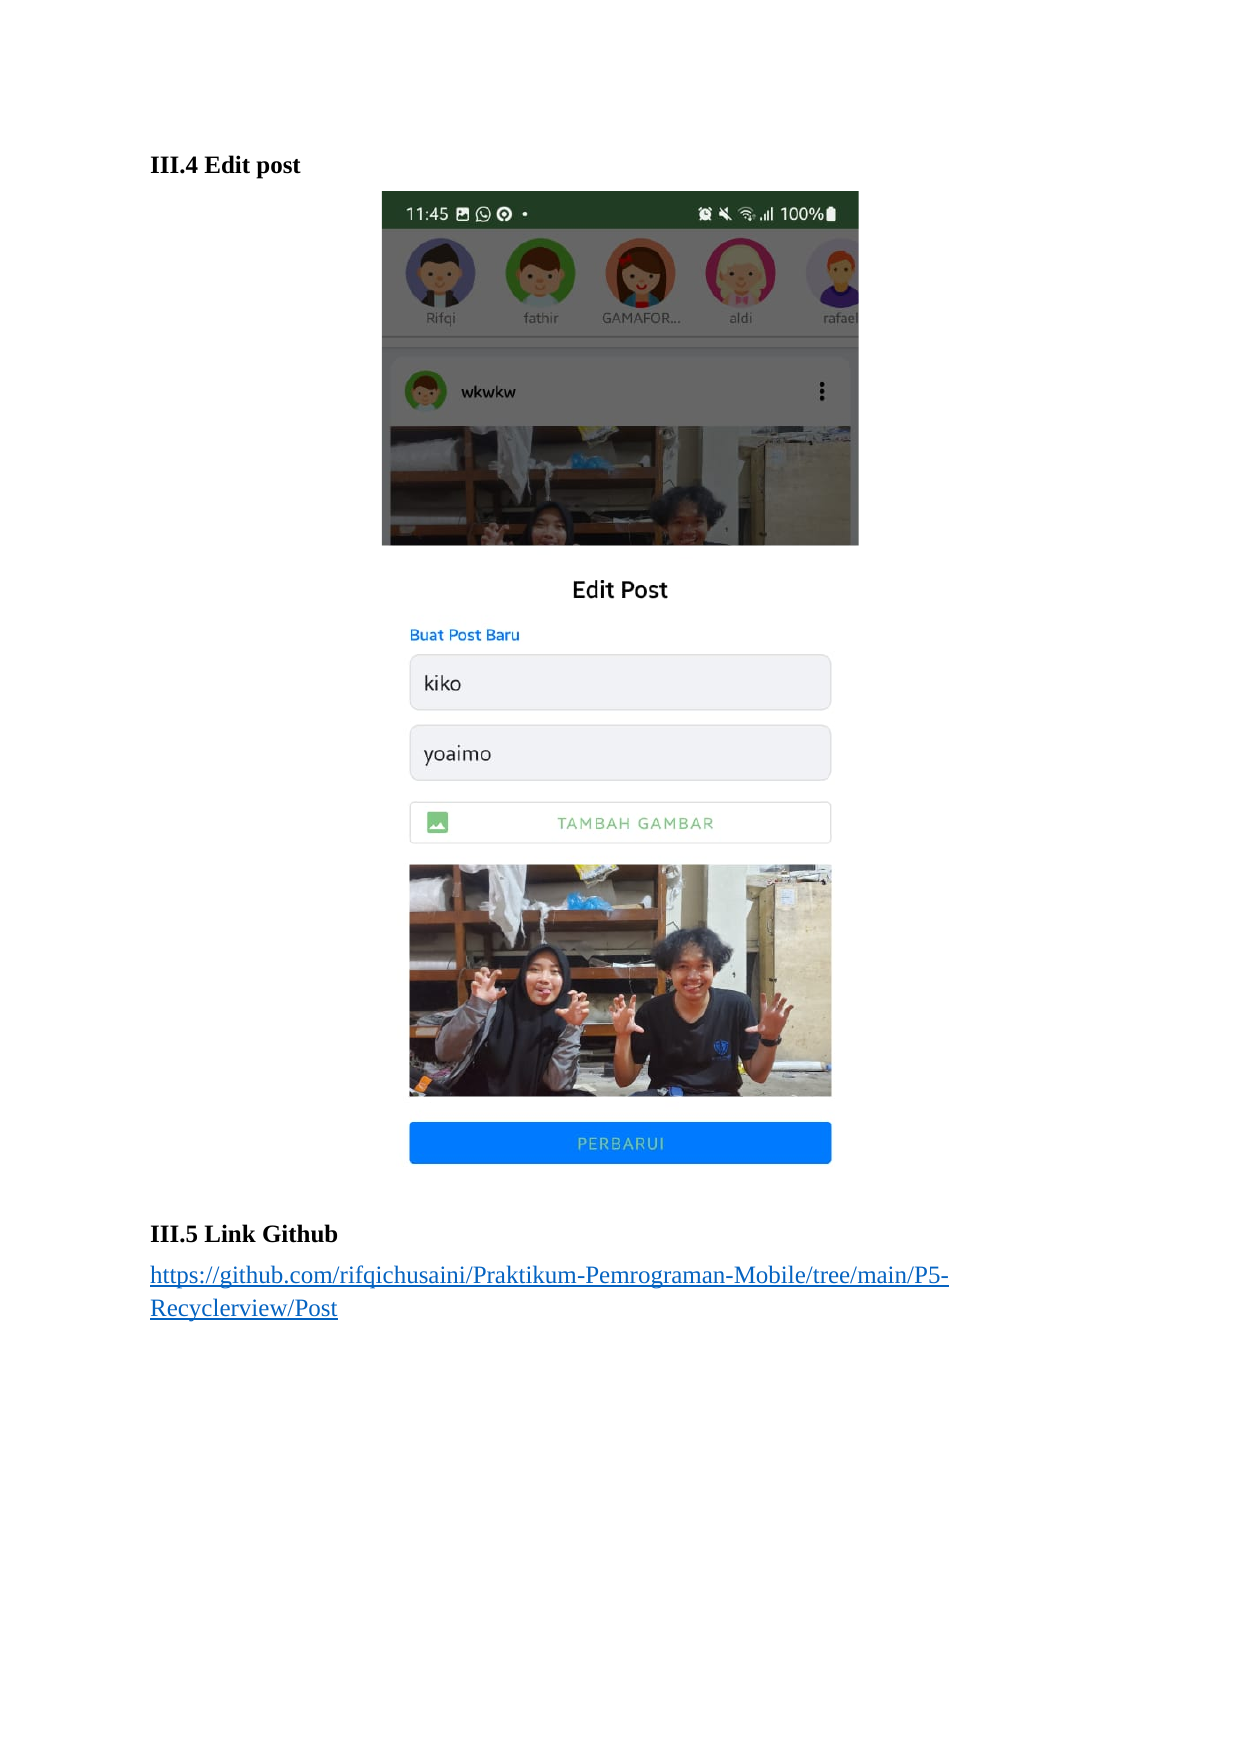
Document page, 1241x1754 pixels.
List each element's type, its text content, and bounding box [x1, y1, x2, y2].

text https://github.com/rifqichusaini/Praktikum-Pemrograman-Mobile/tree/main/P5-Recyclerview/Post [150, 1260, 1090, 1322]
picture [381, 191, 859, 1198]
subtitle Edit post [150, 150, 1090, 179]
subtitle Link Github [150, 1219, 1090, 1248]
